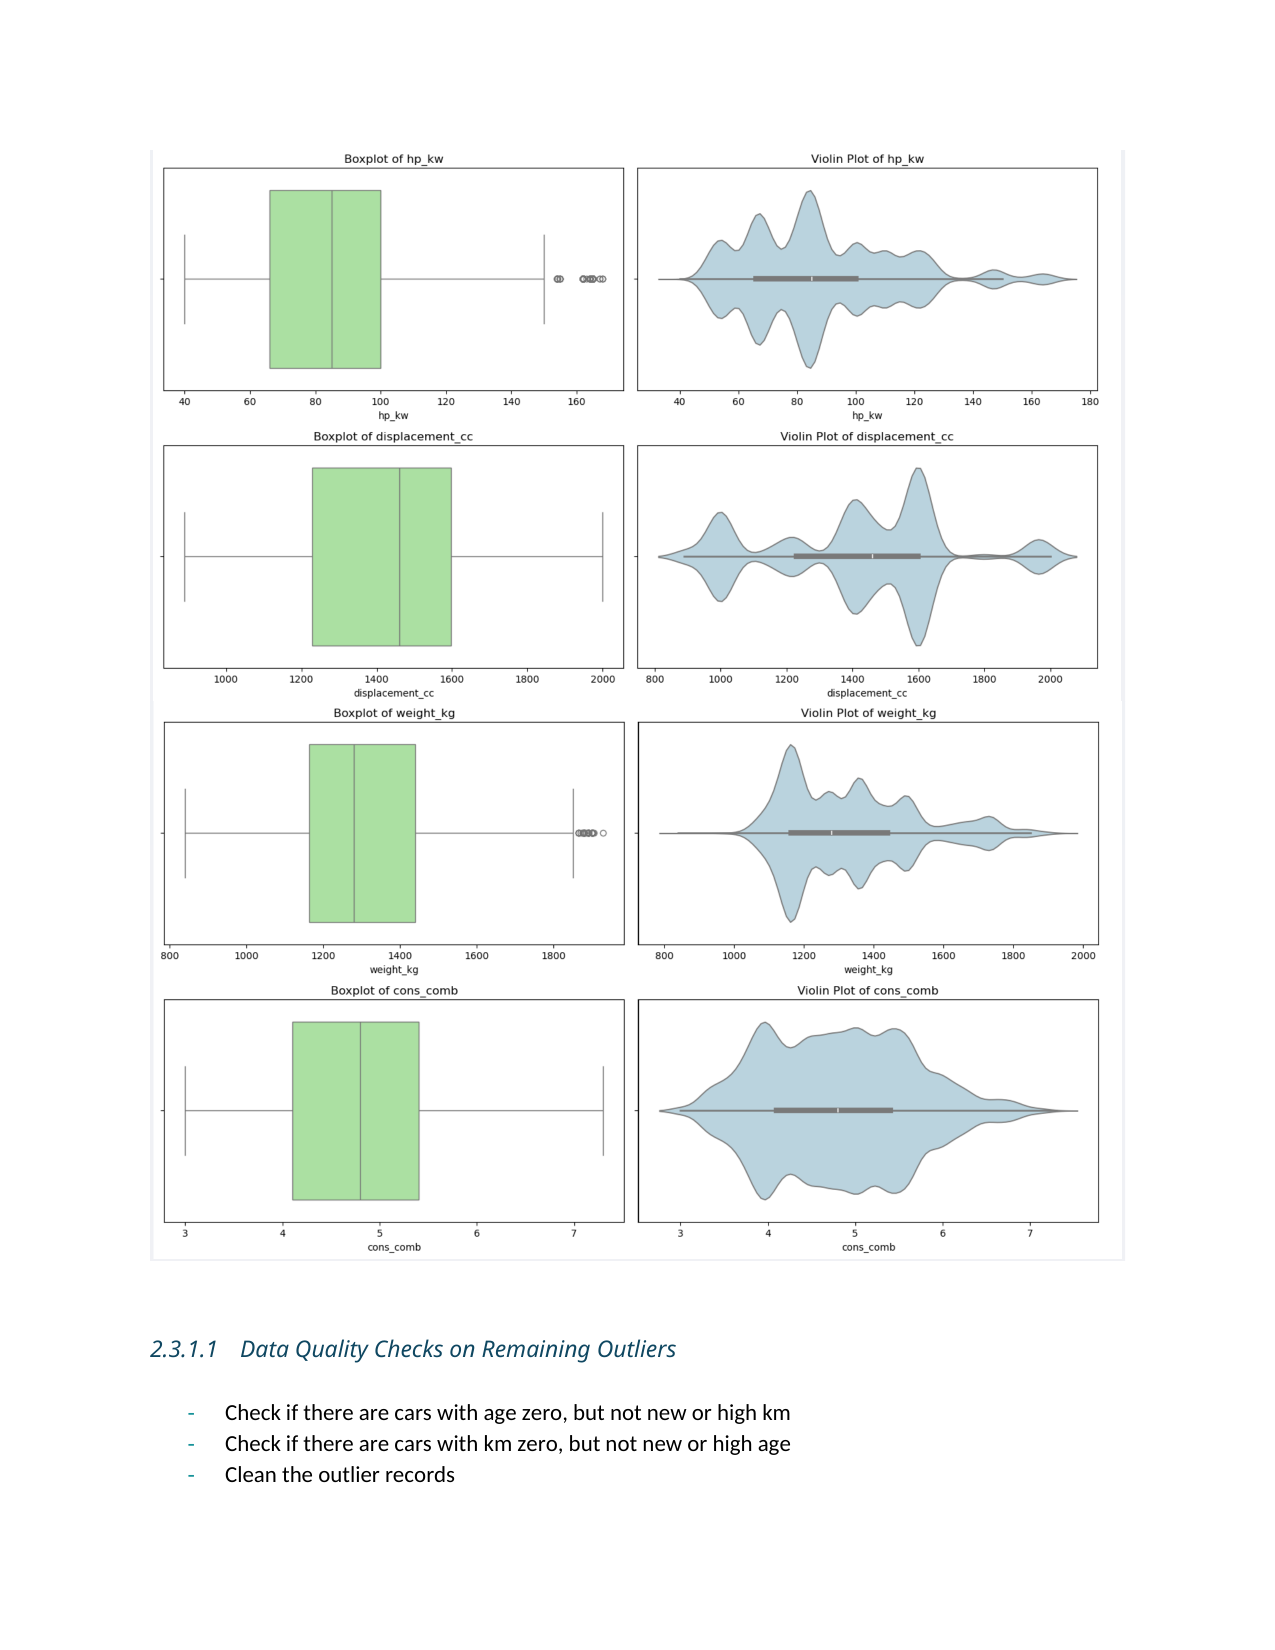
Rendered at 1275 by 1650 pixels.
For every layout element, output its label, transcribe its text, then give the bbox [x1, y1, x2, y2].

list Check if there are cars with km zero, but not new or high age [187, 1427, 1125, 1458]
list Clean the outlier records [187, 1458, 1125, 1490]
picture [150, 150, 1125, 1261]
subtitle Data Quality Checks on Remaining Outliers [150, 1332, 1125, 1364]
list Check if there are cars with age zero, but not new or high km [187, 1396, 1125, 1427]
